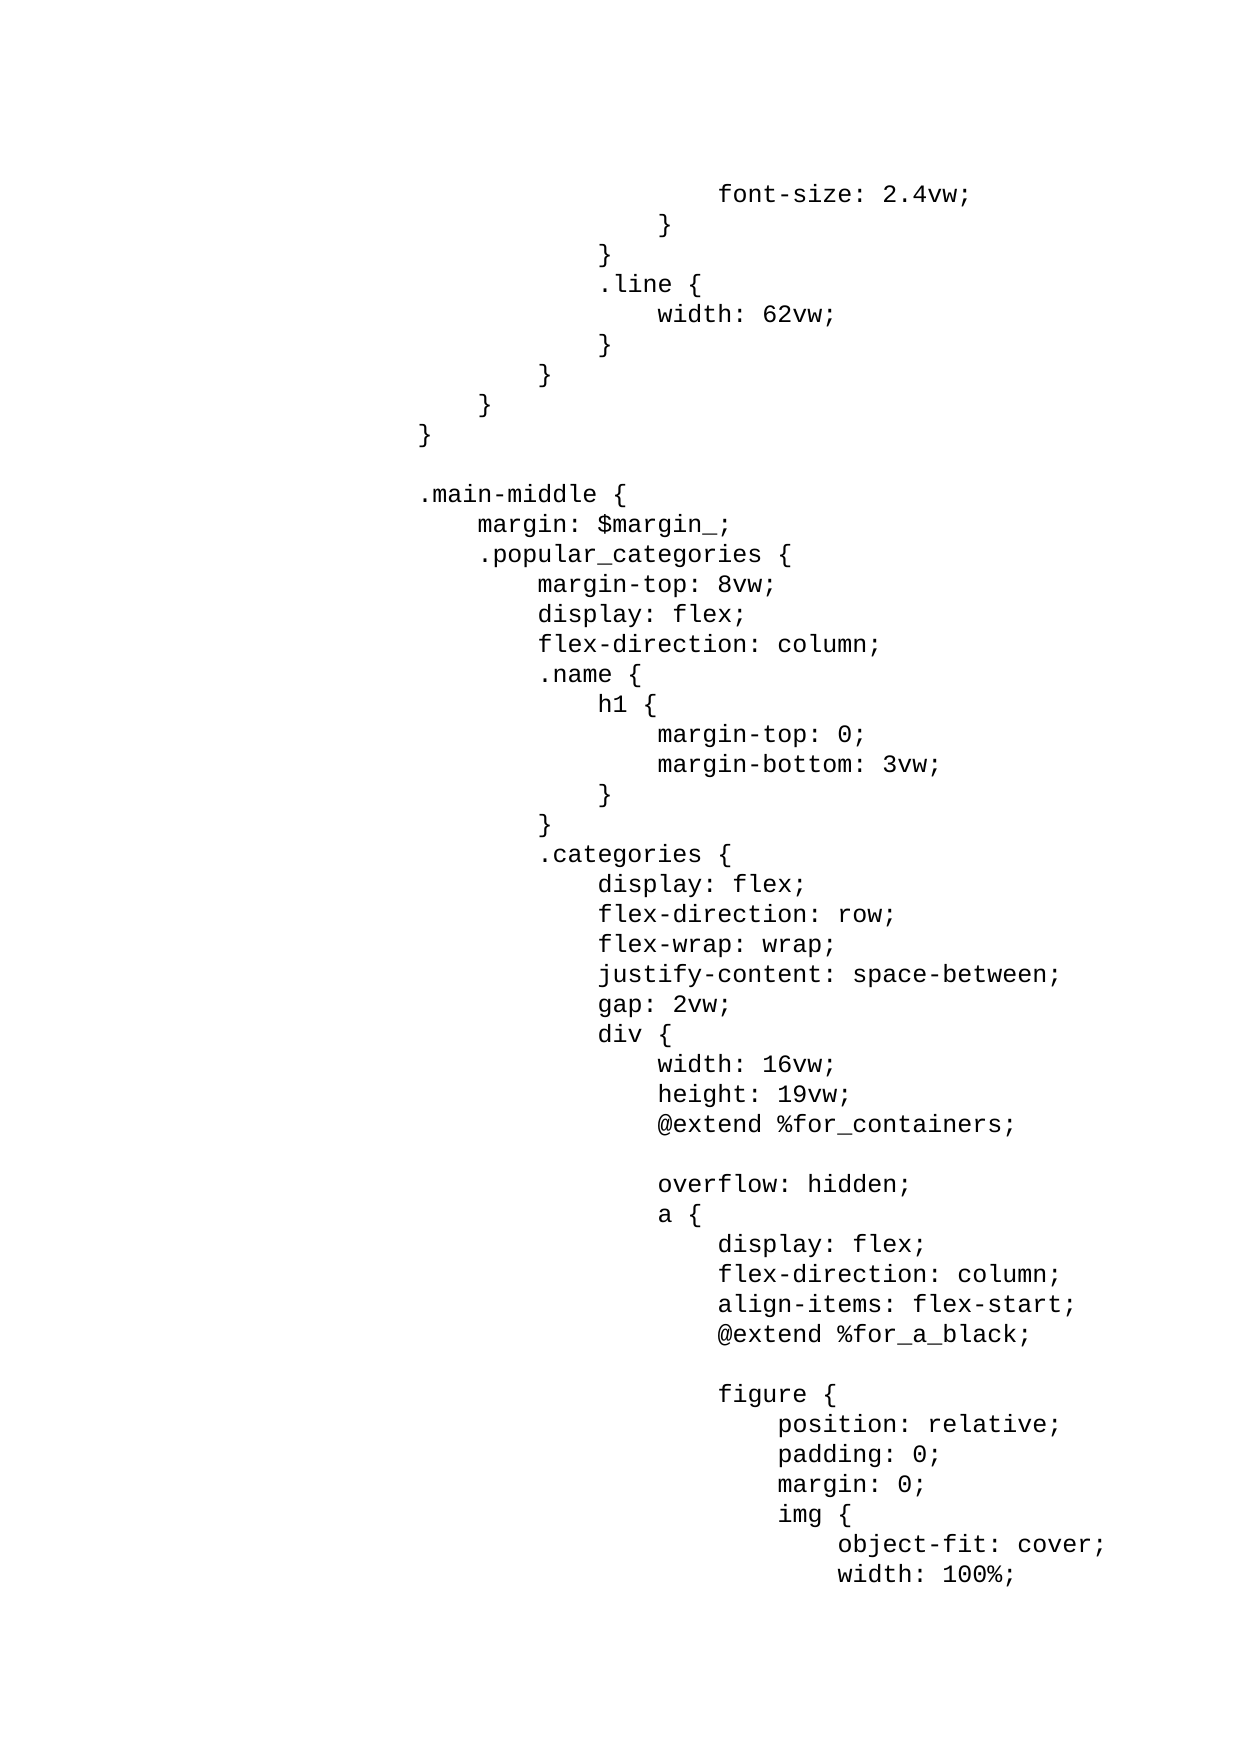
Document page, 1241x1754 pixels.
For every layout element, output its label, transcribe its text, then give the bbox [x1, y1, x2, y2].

text .main-middle { [177, 481, 1152, 509]
text .line { [177, 271, 1152, 299]
text } [177, 241, 1152, 269]
text @extend %for_containers; [177, 1111, 1152, 1139]
text margin: 0; [177, 1471, 1152, 1499]
text justify-content: space-between; [177, 961, 1152, 989]
text display: flex; [177, 871, 1152, 899]
text flex-direction: column; [177, 631, 1152, 659]
text img { [177, 1501, 1152, 1529]
text width: 16vw; [177, 1051, 1152, 1079]
text } [177, 421, 1152, 449]
text flex-direction: column; [177, 1261, 1152, 1289]
text .categories { [177, 841, 1152, 869]
text } [177, 211, 1152, 239]
text gap: 2vw; [177, 991, 1152, 1019]
text width: 62vw; [177, 301, 1152, 329]
text } [177, 781, 1152, 809]
text padding: 0; [177, 1441, 1152, 1469]
text @extend %for_a_black; [177, 1321, 1152, 1349]
text } [177, 811, 1152, 839]
text display: flex; [177, 601, 1152, 629]
text margin-top: 8vw; [177, 571, 1152, 599]
text font-size: 2.4vw; [177, 181, 1152, 209]
text width: 100%; [177, 1561, 1152, 1589]
text } [177, 331, 1152, 359]
text margin: $margin_; [177, 511, 1152, 539]
text position: relative; [177, 1411, 1152, 1439]
text overflow: hidden; [177, 1171, 1152, 1199]
text } [177, 391, 1152, 419]
text h1 { [177, 691, 1152, 719]
text margin-top: 0; [177, 721, 1152, 749]
text } [177, 361, 1152, 389]
text align-items: flex-start; [177, 1291, 1152, 1319]
text .name { [177, 661, 1152, 689]
text .popular_categories { [177, 541, 1152, 569]
text flex-direction: row; [177, 901, 1152, 929]
text figure { [177, 1381, 1152, 1409]
text margin-bottom: 3vw; [177, 751, 1152, 779]
text object-fit: cover; [177, 1531, 1152, 1559]
text height: 19vw; [177, 1081, 1152, 1109]
text div { [177, 1021, 1152, 1049]
text a { [177, 1201, 1152, 1229]
text flex-wrap: wrap; [177, 931, 1152, 959]
text display: flex; [177, 1231, 1152, 1259]
